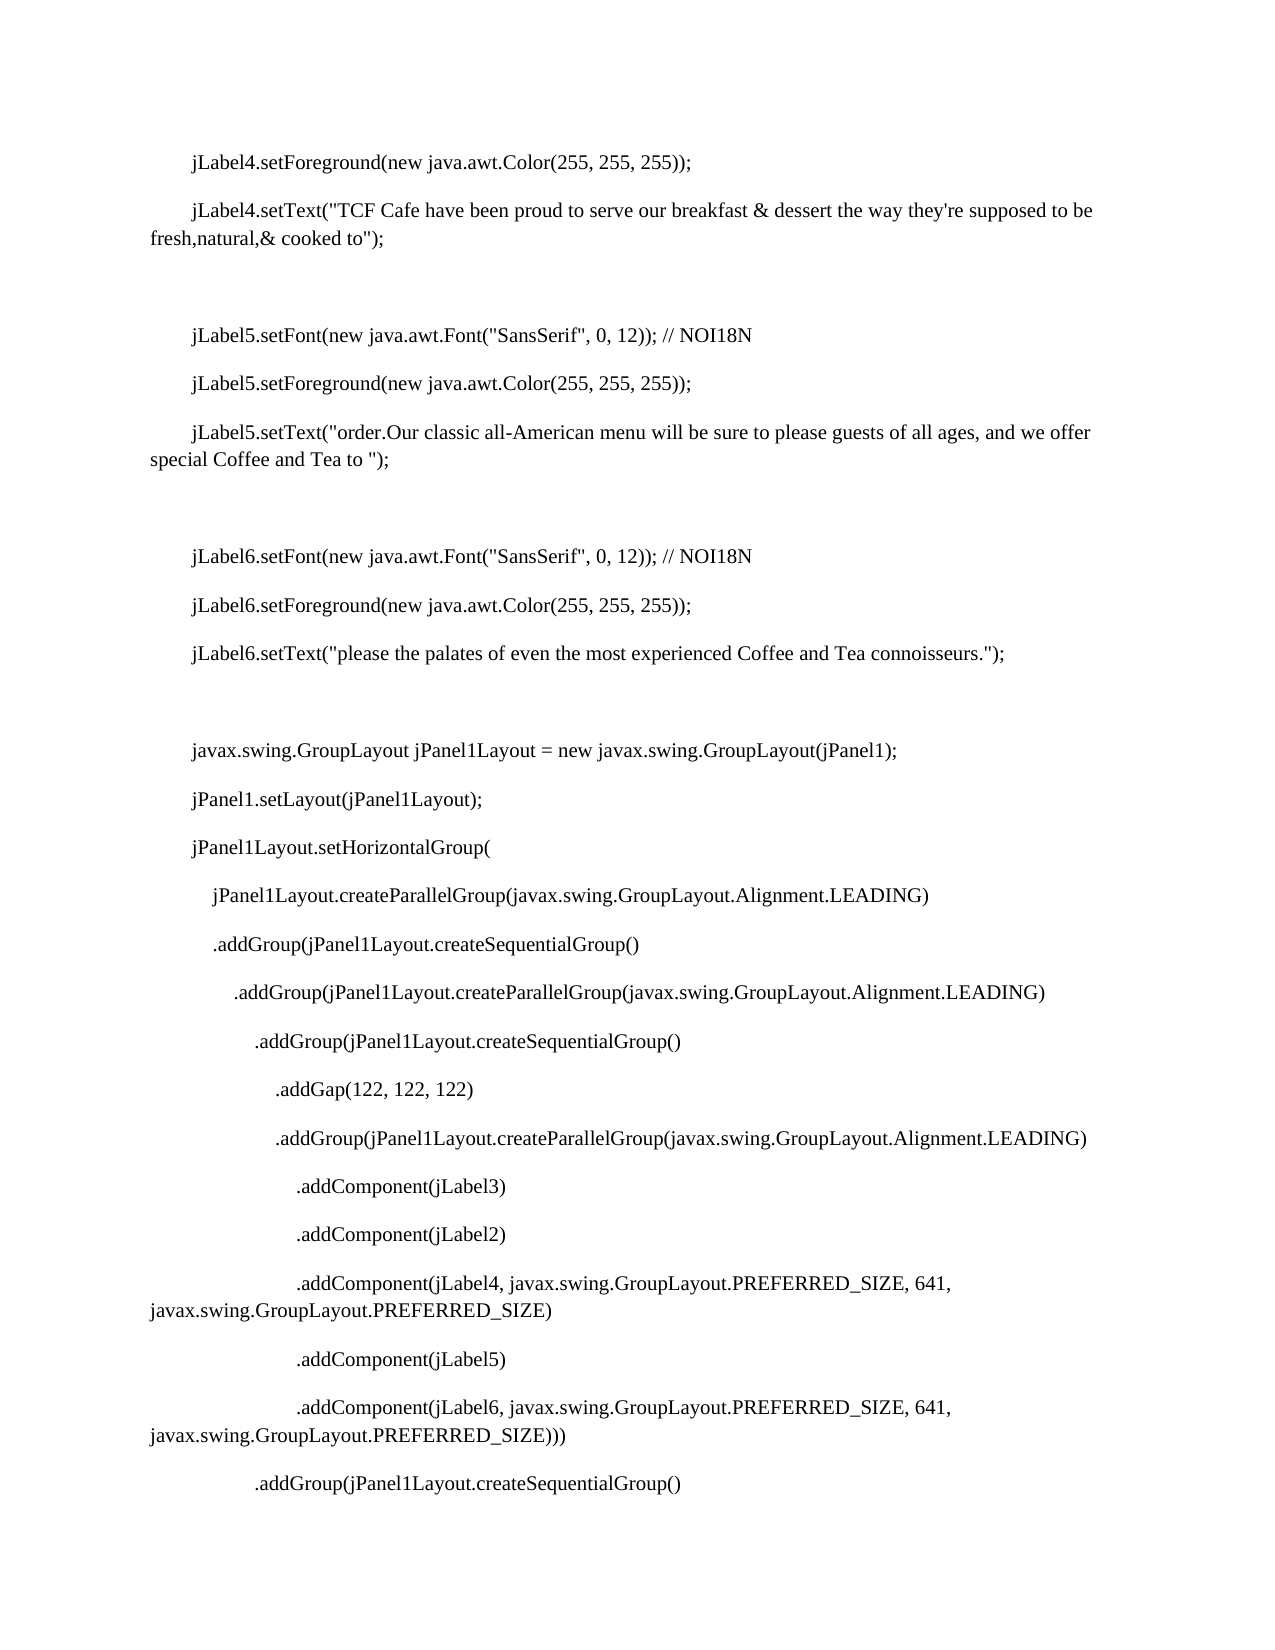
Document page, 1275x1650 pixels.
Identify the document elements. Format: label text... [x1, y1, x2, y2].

text jLabel5.setText("order.Our classic all-American menu will be sure to please guests of all ages, and we offer special Coffee and Tea to "); [150, 420, 1125, 471]
text jLabel6.setForeground(new java.awt.Color(255, 255, 255)); [150, 593, 1125, 617]
text jLabel4.setForeground(new java.awt.Color(255, 255, 255)); [150, 150, 1125, 174]
text jLabel4.setText("TCF Cafe have been proud to serve our breakfast & dessert the way they're supposed to be fresh,natural,& cooked to"); [150, 198, 1125, 250]
text jPanel1Layout.setHorizontalGroup( [150, 835, 1125, 859]
text jLabel6.setText("please the palates of even the most experienced Coffee and Tea connoisseurs."); [150, 641, 1125, 665]
text jLabel5.setFont(new java.awt.Font("SansSerif", 0, 12)); // NOI18N [150, 323, 1125, 347]
text .addComponent(jLabel5) [150, 1347, 1125, 1371]
text javax.swing.GroupLayout jPanel1Layout = new javax.swing.GroupLayout(jPanel1); [150, 738, 1125, 762]
text .addGroup(jPanel1Layout.createParallelGroup(javax.swing.GroupLayout.Alignment.LEADING) [150, 980, 1125, 1004]
text jPanel1Layout.createParallelGroup(javax.swing.GroupLayout.Alignment.LEADING) [150, 883, 1125, 907]
text .addGroup(jPanel1Layout.createSequentialGroup() [150, 1029, 1125, 1053]
text .addComponent(jLabel4, javax.swing.GroupLayout.PREFERRED_SIZE, 641, javax.swing.GroupLayout.PREFERRED_SIZE) [150, 1271, 1125, 1322]
text jLabel6.setFont(new java.awt.Font("SansSerif", 0, 12)); // NOI18N [150, 544, 1125, 568]
text .addGroup(jPanel1Layout.createParallelGroup(javax.swing.GroupLayout.Alignment.LEADING) [150, 1126, 1125, 1149]
text .addGroup(jPanel1Layout.createSequentialGroup() [150, 1471, 1125, 1495]
text jLabel5.setForeground(new java.awt.Color(255, 255, 255)); [150, 371, 1125, 395]
text .addComponent(jLabel2) [150, 1222, 1125, 1246]
text .addComponent(jLabel6, javax.swing.GroupLayout.PREFERRED_SIZE, 641, javax.swing.GroupLayout.PREFERRED_SIZE))) [150, 1395, 1125, 1447]
text .addGroup(jPanel1Layout.createSequentialGroup() [150, 932, 1125, 956]
text .addGap(122, 122, 122) [150, 1077, 1125, 1101]
text .addComponent(jLabel3) [150, 1174, 1125, 1198]
text jPanel1.setLayout(jPanel1Layout); [150, 786, 1125, 811]
